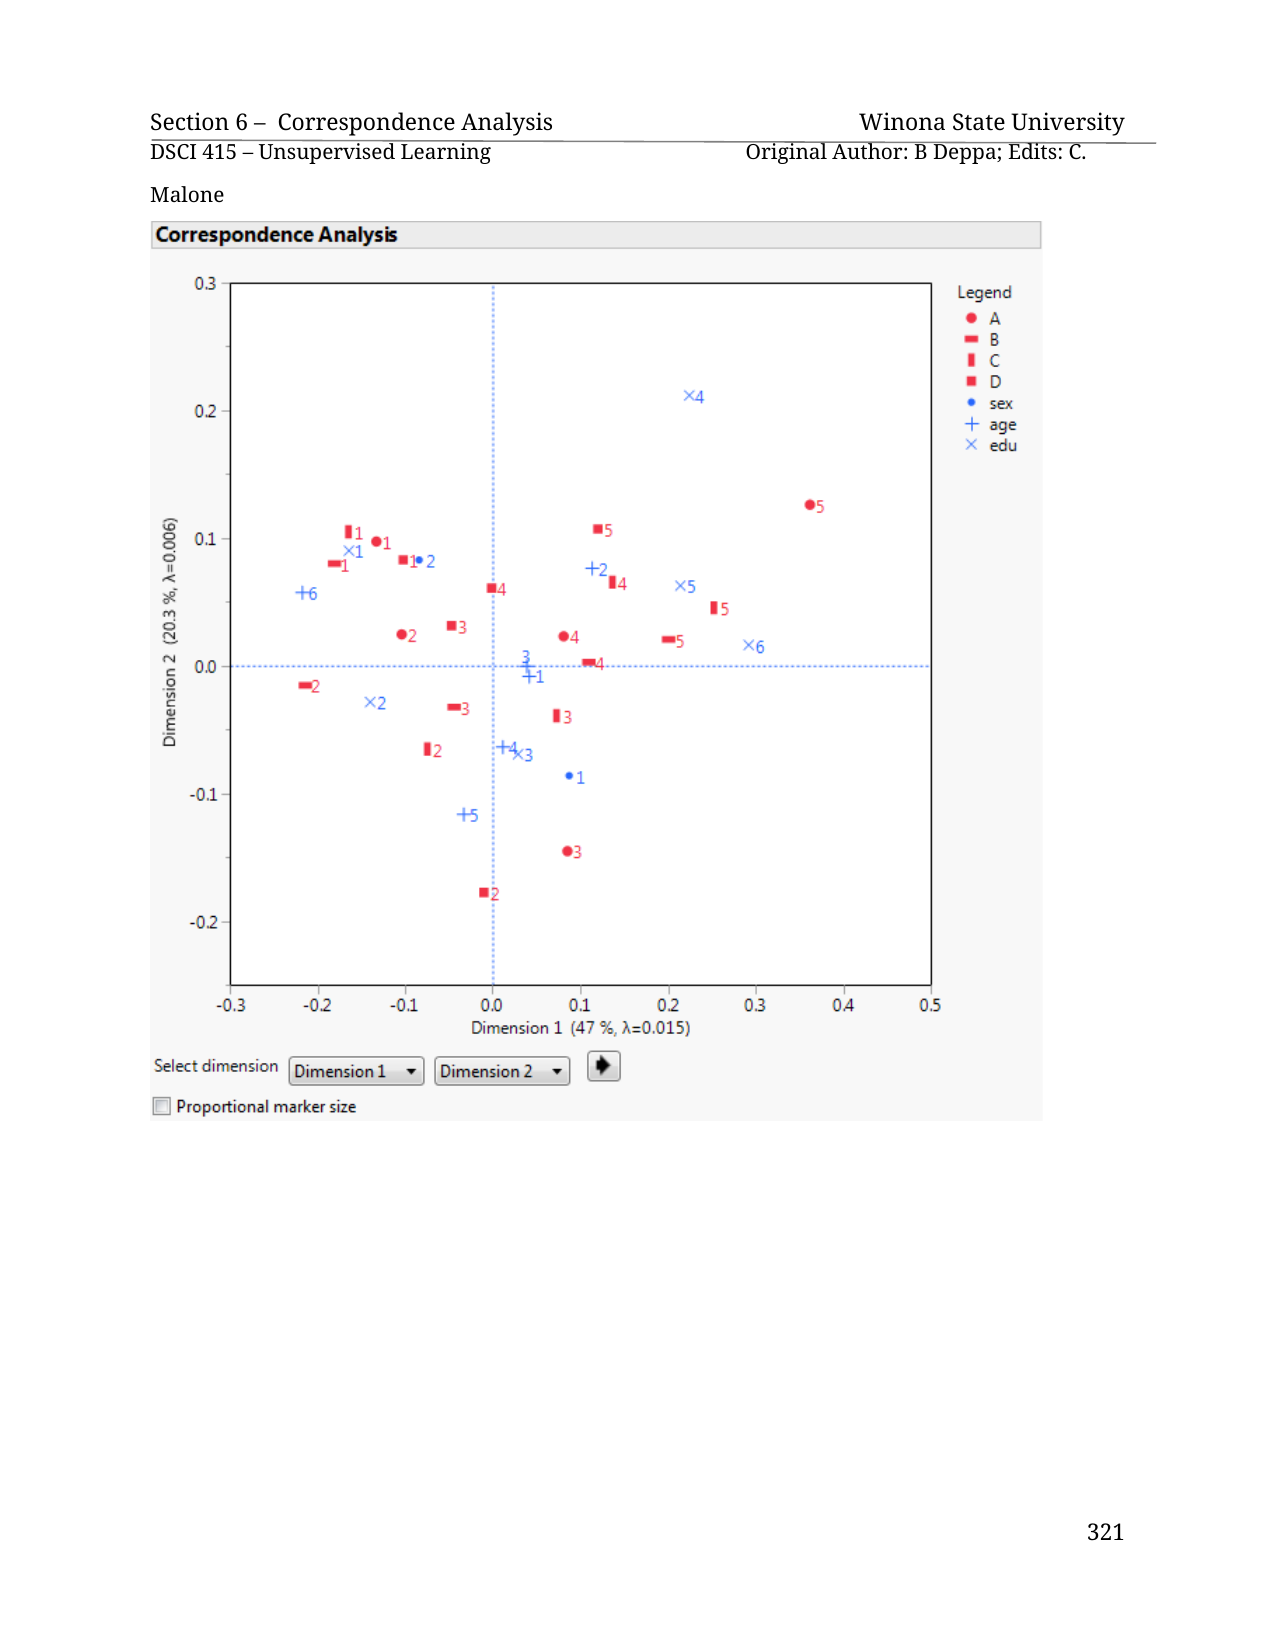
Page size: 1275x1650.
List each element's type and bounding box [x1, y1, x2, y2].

picture [150, 221, 1043, 1121]
